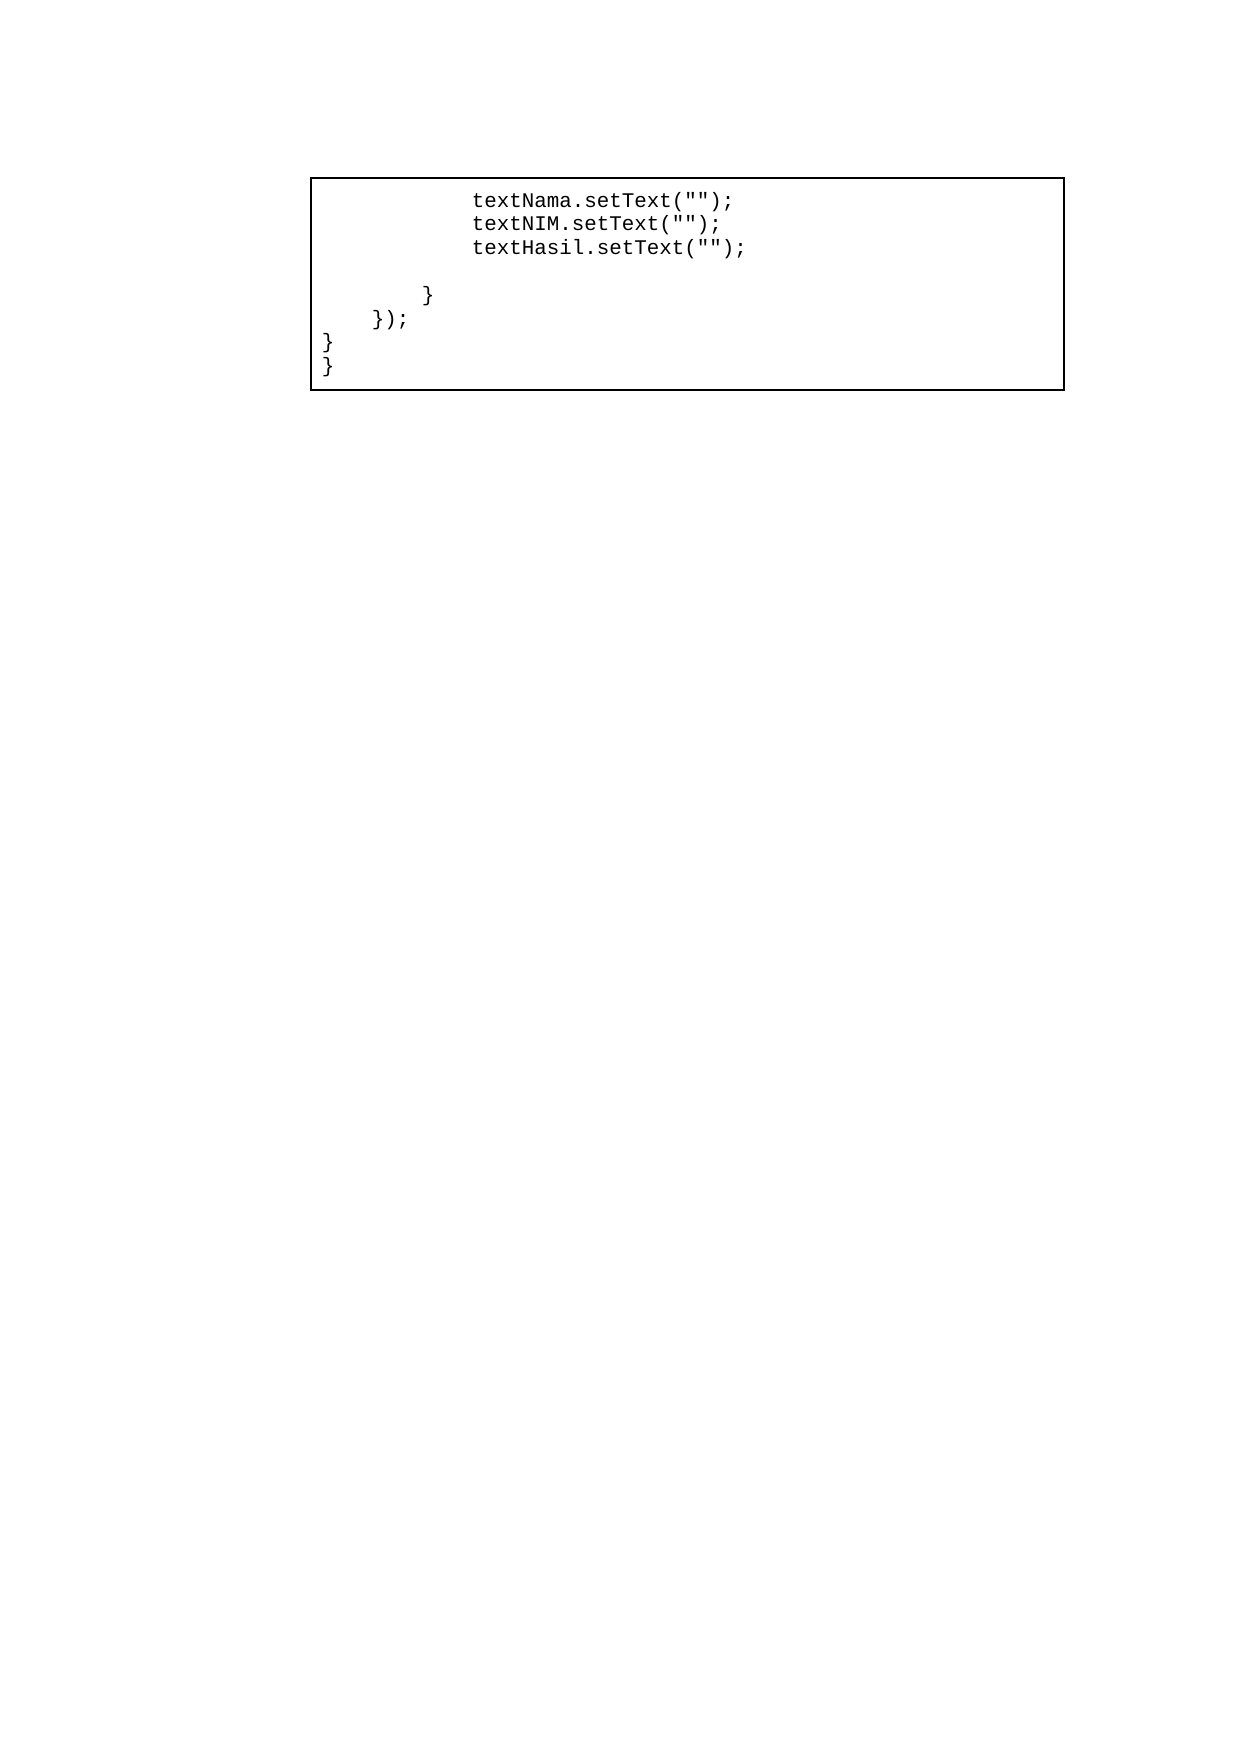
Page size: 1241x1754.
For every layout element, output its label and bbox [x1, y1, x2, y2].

table_header [312, 179, 1063, 389]
